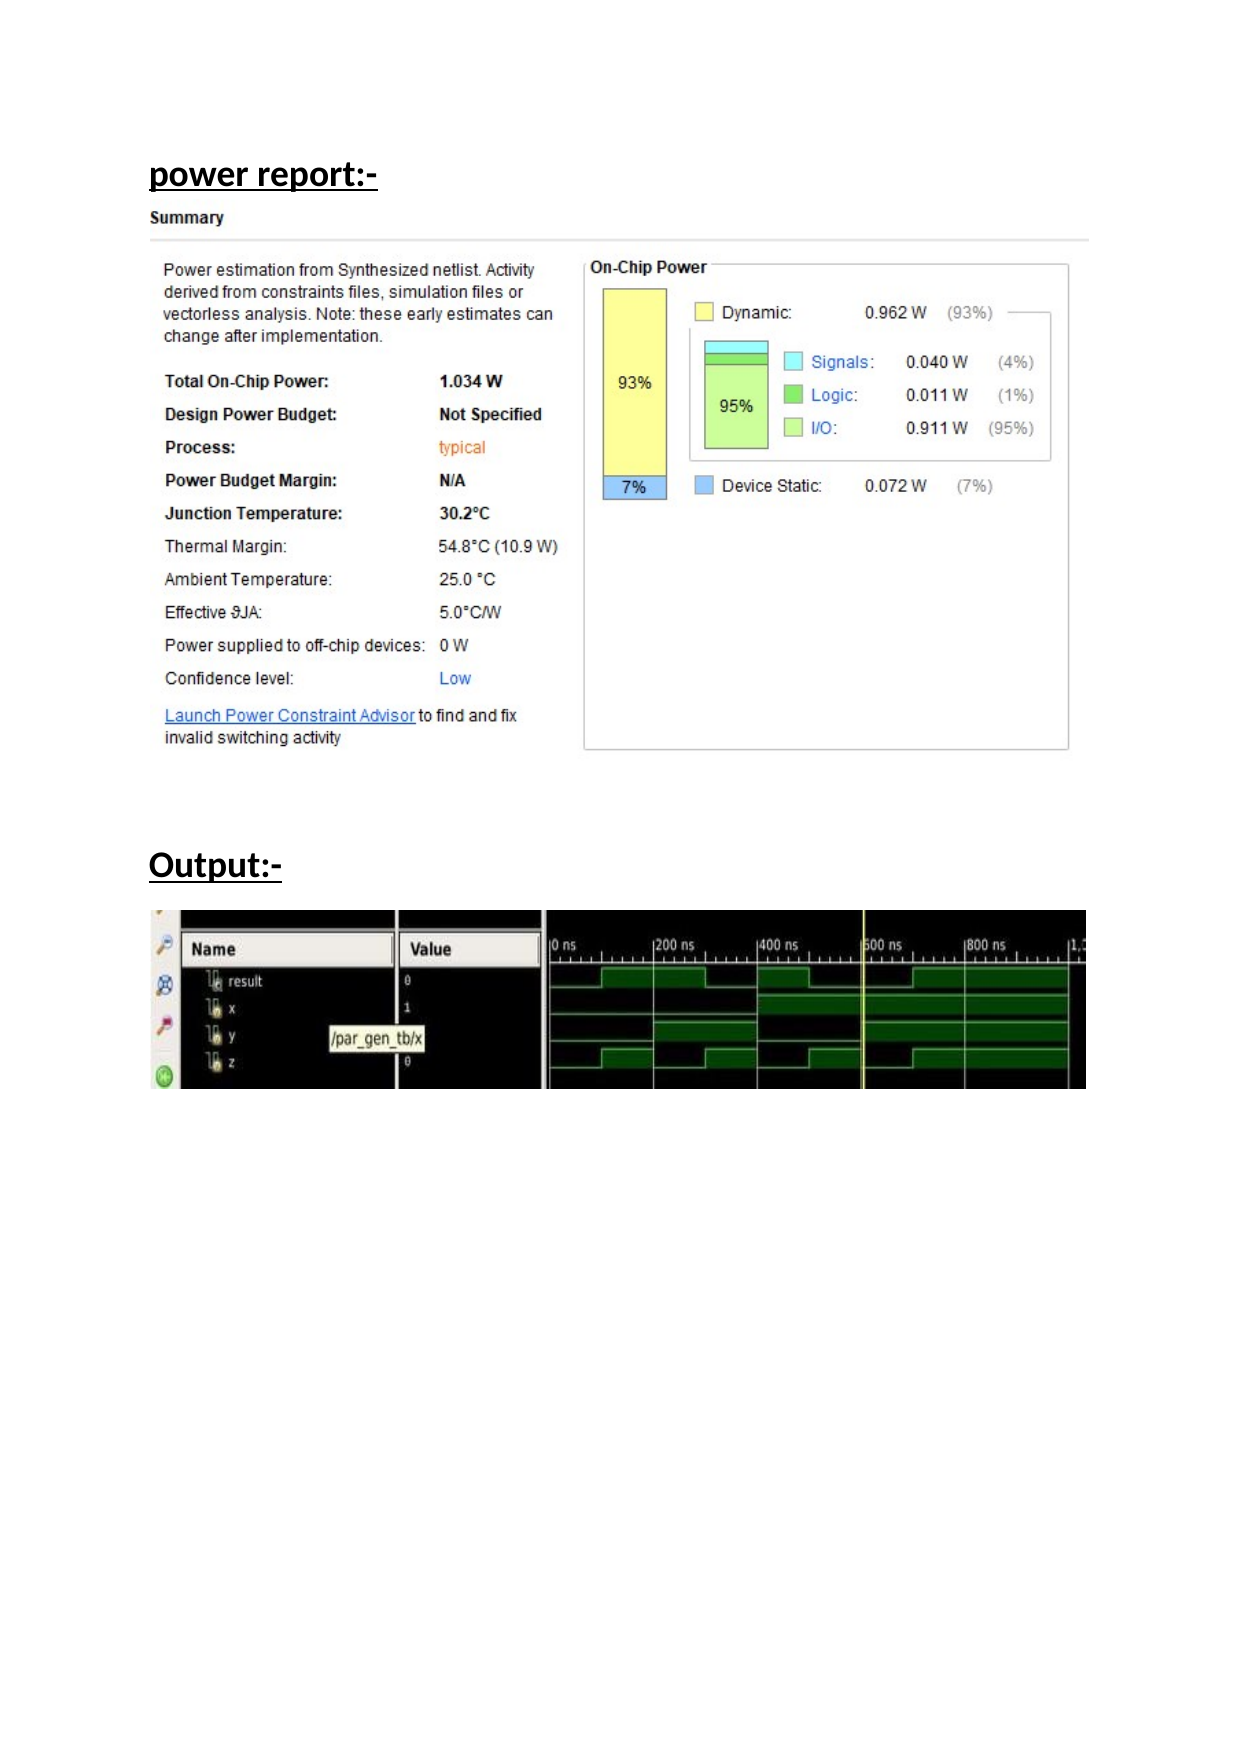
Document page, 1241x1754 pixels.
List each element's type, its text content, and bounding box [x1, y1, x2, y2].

picture [150, 910, 1086, 1089]
subtitle Output:- [148, 841, 431, 887]
subtitle power report:- [148, 150, 431, 196]
picture [150, 199, 1089, 811]
